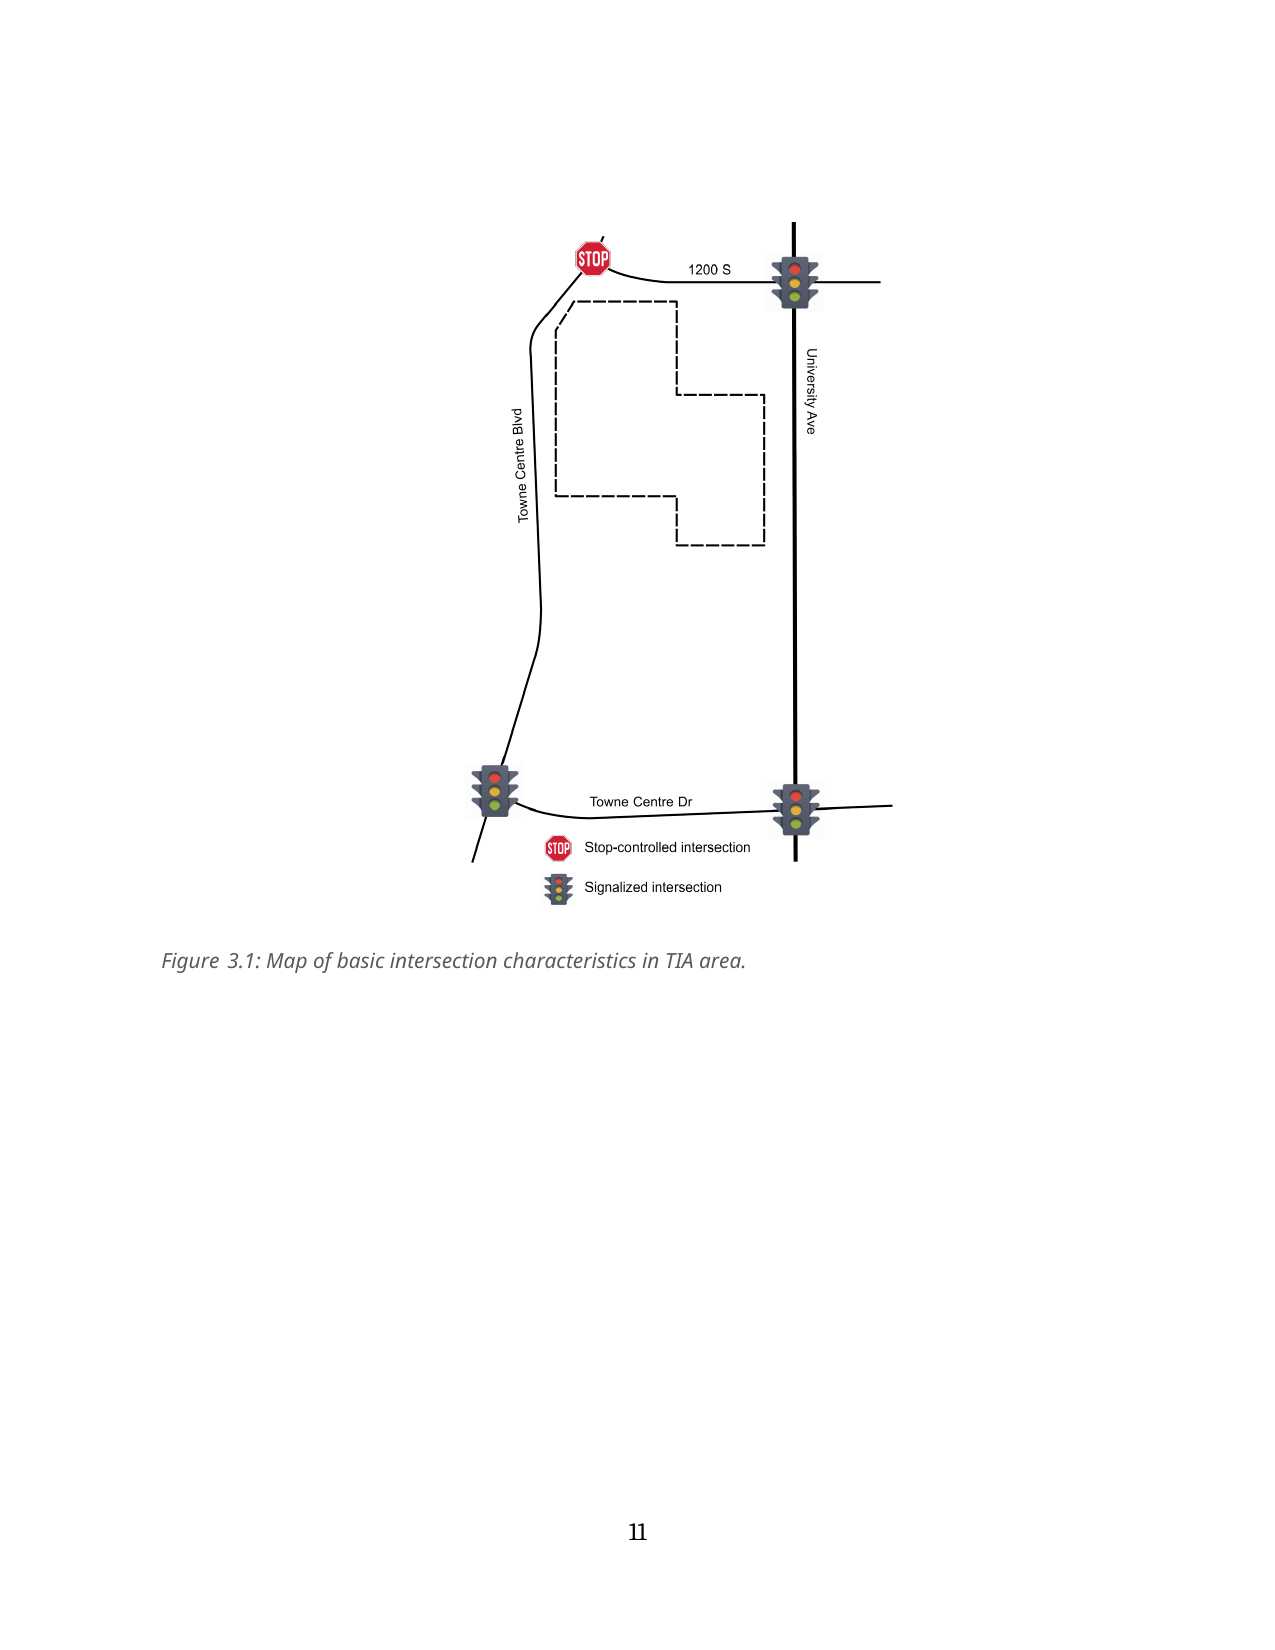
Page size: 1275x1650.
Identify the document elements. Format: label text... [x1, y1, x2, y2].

picture [161, 150, 1125, 926]
table_header Figure 3.1: Map of basic intersection characteristics in TIA area. [150, 150, 1125, 1012]
